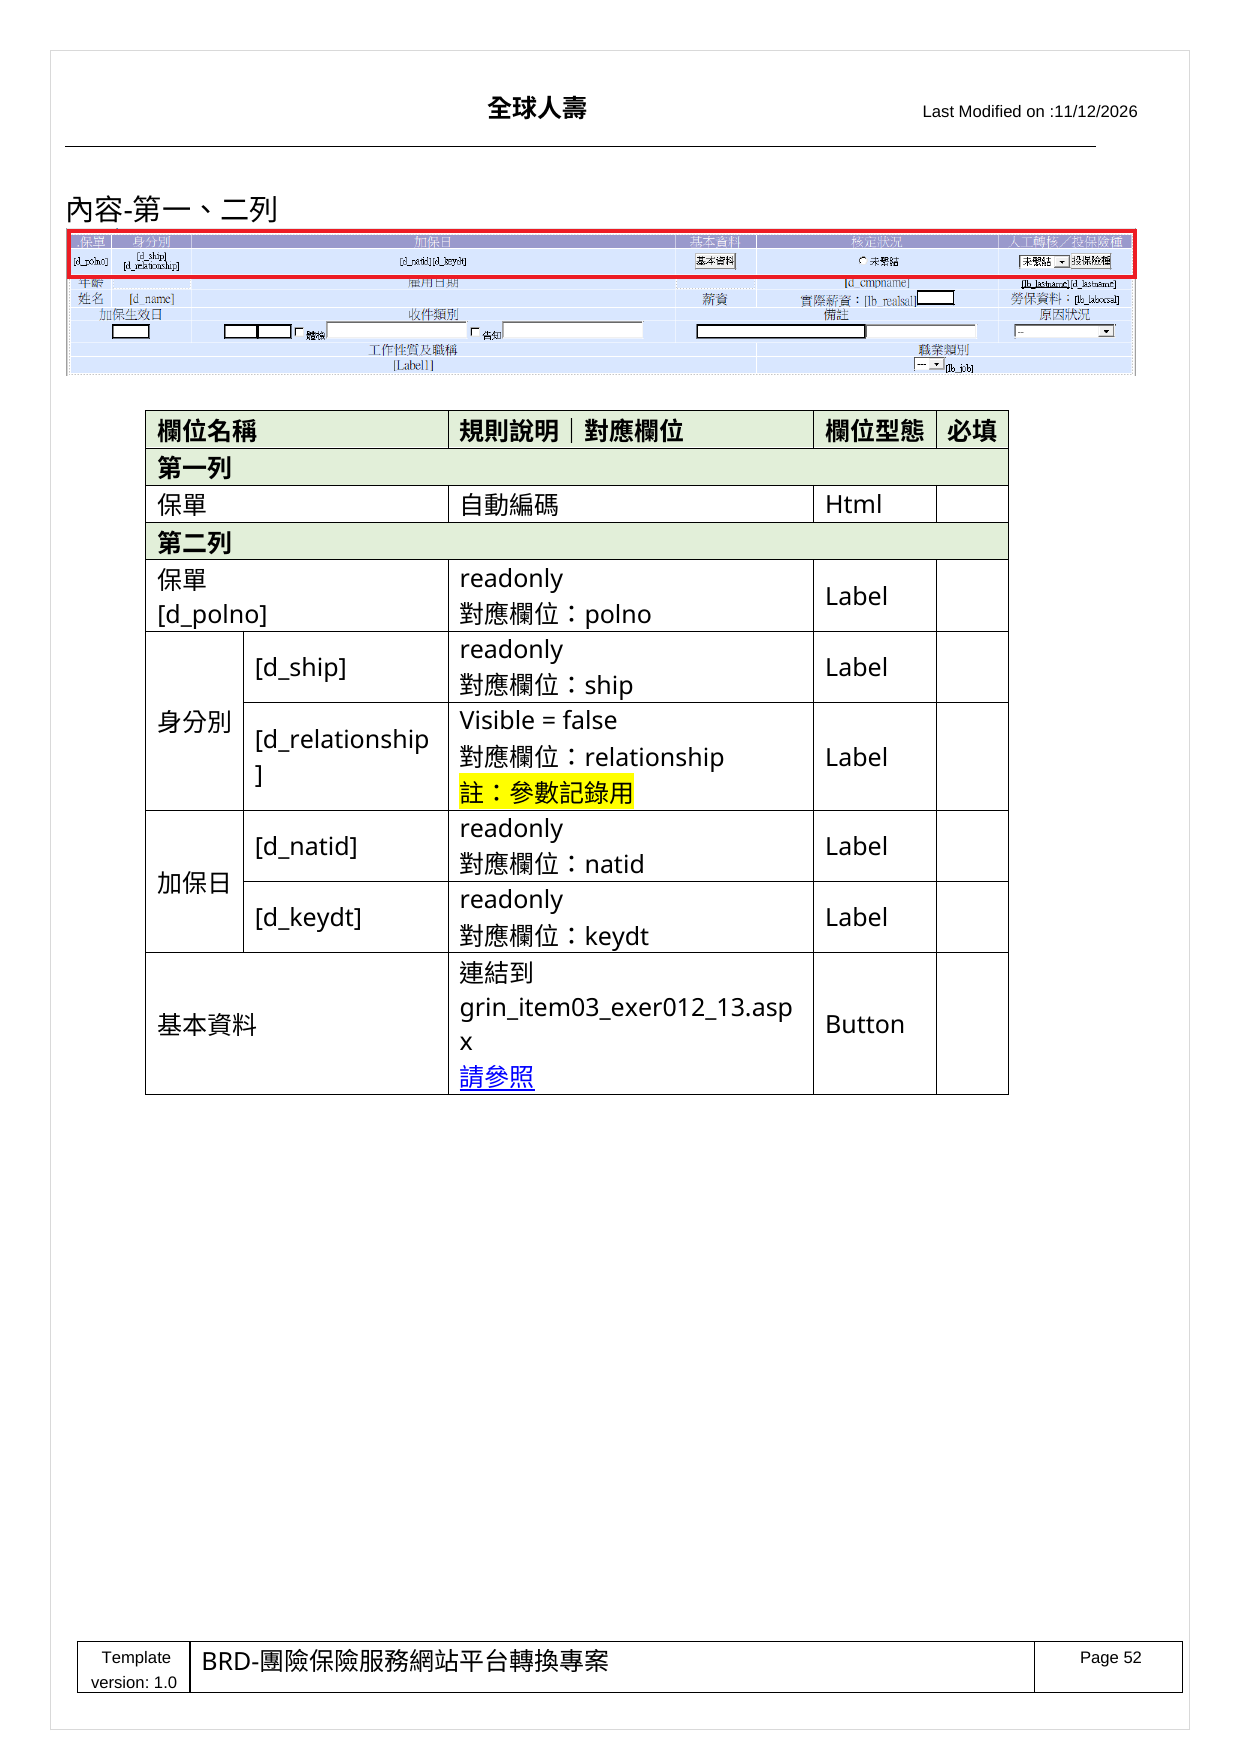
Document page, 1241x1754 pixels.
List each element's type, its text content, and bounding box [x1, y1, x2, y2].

table_cell 加保日 [146, 811, 243, 952]
table_cell readonly 對應欄位：keydt [449, 882, 813, 952]
table_cell 保單 [d_polno] [146, 560, 448, 631]
table_cell 連結到 grin_item03_exer012_13.aspx 請參照 [449, 953, 813, 1094]
table_header 規則說明｜對應欄位 [449, 411, 813, 447]
table_header 必填 [937, 411, 1008, 447]
table_cell 自動編碼 [449, 486, 813, 522]
table_cell readonly 對應欄位：ship [449, 632, 813, 702]
table_cell [937, 882, 1008, 952]
subtitle 內容-第一、二列 [65, 186, 1137, 228]
table_cell 保單 [146, 486, 448, 522]
table_cell Visible = false 對應欄位：relationship 註：參數記錄用 [449, 703, 813, 809]
table_cell readonly 對應欄位：natid [449, 811, 813, 881]
table_cell Label [814, 703, 936, 809]
table_cell 第二列 [146, 523, 1008, 559]
table_cell Html [814, 486, 936, 522]
table_cell [937, 811, 1008, 881]
table_cell [d_keydt] [244, 882, 448, 952]
table_cell 基本資料 [146, 953, 448, 1094]
table_cell Label [814, 882, 936, 952]
picture [65, 228, 1138, 376]
table_cell readonly 對應欄位：polno [449, 560, 813, 631]
table_cell [937, 703, 1008, 809]
table_header 欄位名稱 [146, 411, 448, 447]
table_cell [937, 560, 1008, 631]
table_cell 身分別 [146, 632, 243, 809]
table_cell Label [814, 560, 936, 631]
table_header 欄位型態 [814, 411, 936, 447]
table_cell [d_relationship] [244, 703, 448, 809]
table_cell [937, 632, 1008, 702]
table_cell Label [814, 811, 936, 881]
table_cell Button [814, 953, 936, 1094]
table_cell Label [814, 632, 936, 702]
table_cell [d_ship] [244, 632, 448, 702]
table_cell [937, 486, 1008, 522]
table_cell 第一列 [146, 449, 1008, 485]
table_cell [d_natid] [244, 811, 448, 881]
table_cell [937, 953, 1008, 1094]
